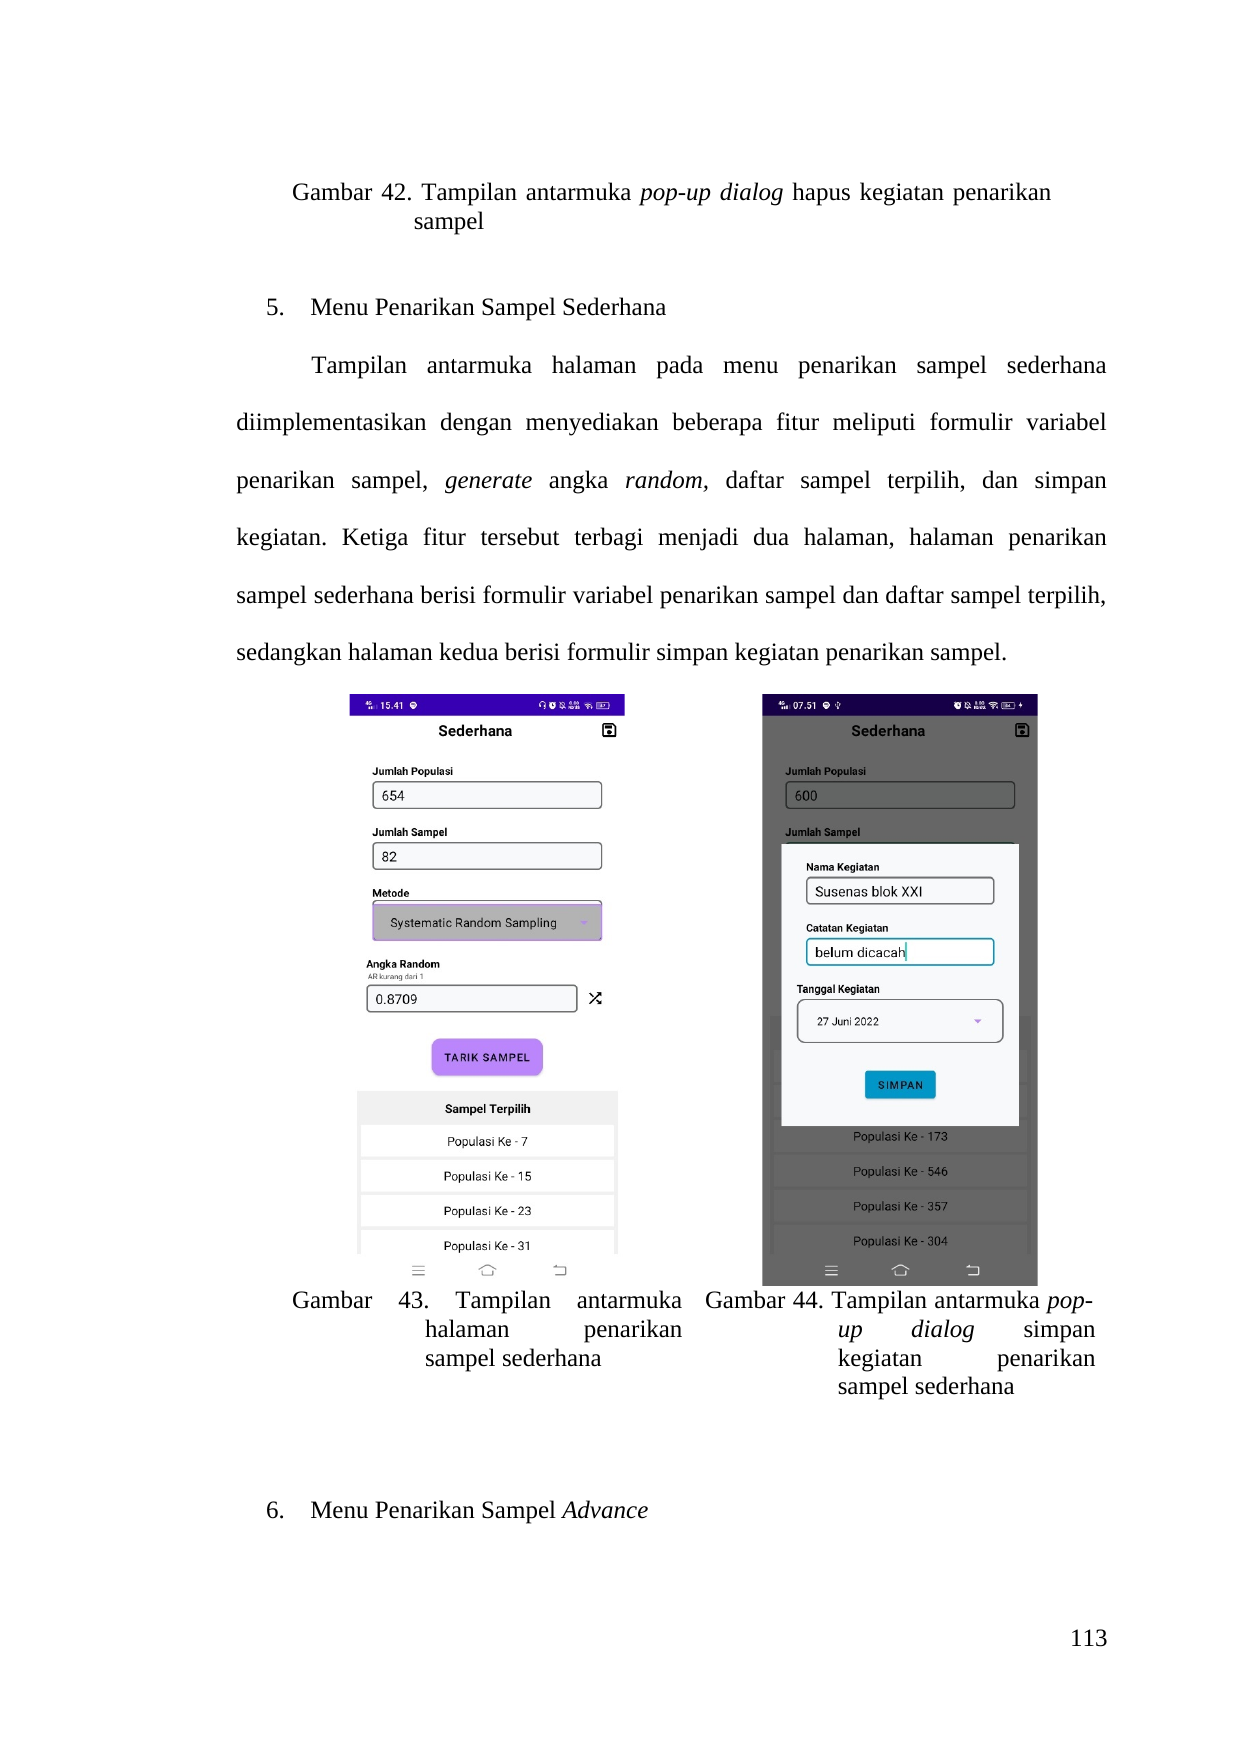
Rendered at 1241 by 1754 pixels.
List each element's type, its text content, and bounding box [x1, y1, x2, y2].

picture [349, 694, 625, 1286]
picture [762, 694, 1038, 1286]
list Menu Penarikan Sampel Sederhana [266, 292, 1107, 321]
list Menu Penarikan Sampel Advance [266, 1495, 1107, 1524]
text Tampilan antarmuka halaman pada menu penarikan sampel sederhana diimplementasikan dengan menyediakan beberapa fitur meliputi formulir variabel penarikan sampel, generate angka random, daftar sampel terpilih, dan simpan kegiatan. Ketiga fitur tersebut terbagi menjadi dua halaman, halaman penarikan sampel sederhana berisi formulir variabel penarikan sampel dan daftar sampel terpilih, sedangkan halaman kedua berisi formulir simpan kegiatan penarikan sampel. [236, 350, 1107, 666]
